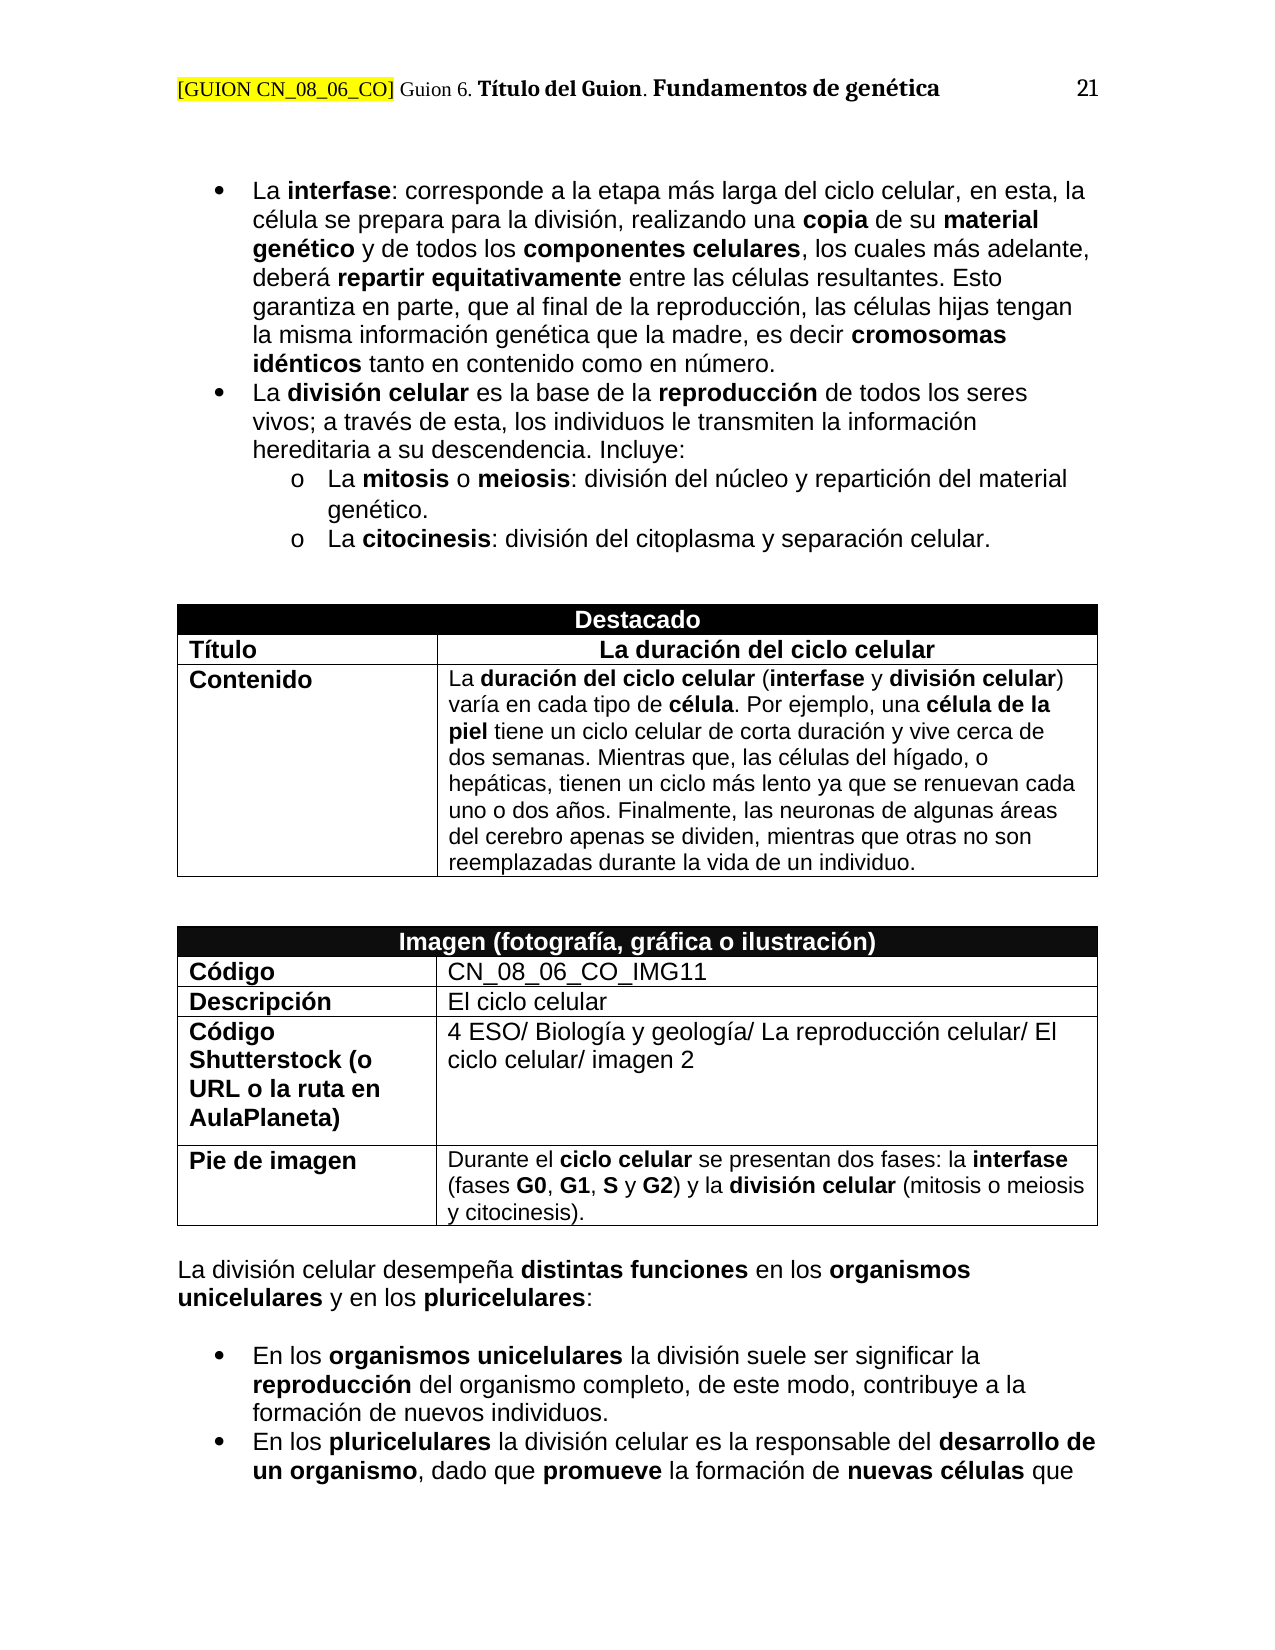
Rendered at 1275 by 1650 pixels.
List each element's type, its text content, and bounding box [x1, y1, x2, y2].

table_cell Código Shutterstock (o URL o la ruta en AulaPlaneta) [178, 1017, 436, 1145]
list En los organismos unicelulares la división suele ser significar la reproducción del organismo completo, de este modo, contribuye a la formación de nuevos individuos. [215, 1341, 1098, 1427]
table_cell Descripción [178, 987, 436, 1016]
table_cell La duración del ciclo celular (interfase y división celular) varía en cada tipo de célula. Por ejemplo, una célula de la piel tiene un ciclo celular de corta duración y vive cerca de dos semanas. Mientras que, las células del hígado, o hepáticas, tienen un ciclo más lento ya que se renuevan cada uno o dos años. Finalmente, las neuronas de algunas áreas del cerebro apenas se dividen, mientras que otras no son reemplazadas durante la vida de un individuo. [438, 665, 1097, 876]
table_cell CN_08_06_CO_IMG11 [437, 957, 1097, 986]
table_cell Pie de imagen [178, 1146, 436, 1225]
list La división celular es la base de la reproducción de todos los seres vivos; a través de esta, los individuos le transmiten la información hereditaria a su descendencia. Incluye: [215, 378, 1098, 464]
list La interfase: corresponde a la etapa más larga del ciclo celular, en esta, la célula se prepara para la división, realizando una copia de su material genético y de todos los componentes celulares, los cuales más adelante, deberá repartir equitativamente entre las células resultantes. Esto garantiza en parte, que al final de la reproducción, las células hijas tengan la misma información genética que la madre, es decir cromosomas idénticos tanto en contenido como en número. [215, 176, 1098, 378]
table_cell La duración del ciclo celular [438, 635, 1097, 664]
table_cell Código [178, 957, 436, 986]
list La mitosis o meiosis: división del núcleo y repartición del material genético. [290, 464, 1098, 524]
table_header Destacado [178, 605, 1097, 634]
table_cell Contenido [178, 665, 437, 876]
table_cell 4 ESO/ Biología y geología/ La reproducción celular/ El ciclo celular/ imagen 2 [437, 1017, 1097, 1145]
text La división celular desempeña distintas funciones en los organismos unicelulares y en los pluricelulares: [177, 1254, 1098, 1312]
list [215, 1427, 1098, 1485]
list La citocinesis: división del citoplasma y separación celular. [290, 524, 1098, 555]
table_cell Durante el ciclo celular se presentan dos fases: la interfase (fases G0, G1, S y G2) y la división celular (mitosis o meiosis y citocinesis). [437, 1146, 1097, 1225]
table_header Imagen (fotografía, gráfica o ilustración) [178, 928, 1097, 956]
table_cell Título [178, 635, 437, 664]
table_cell El ciclo celular [437, 987, 1097, 1016]
